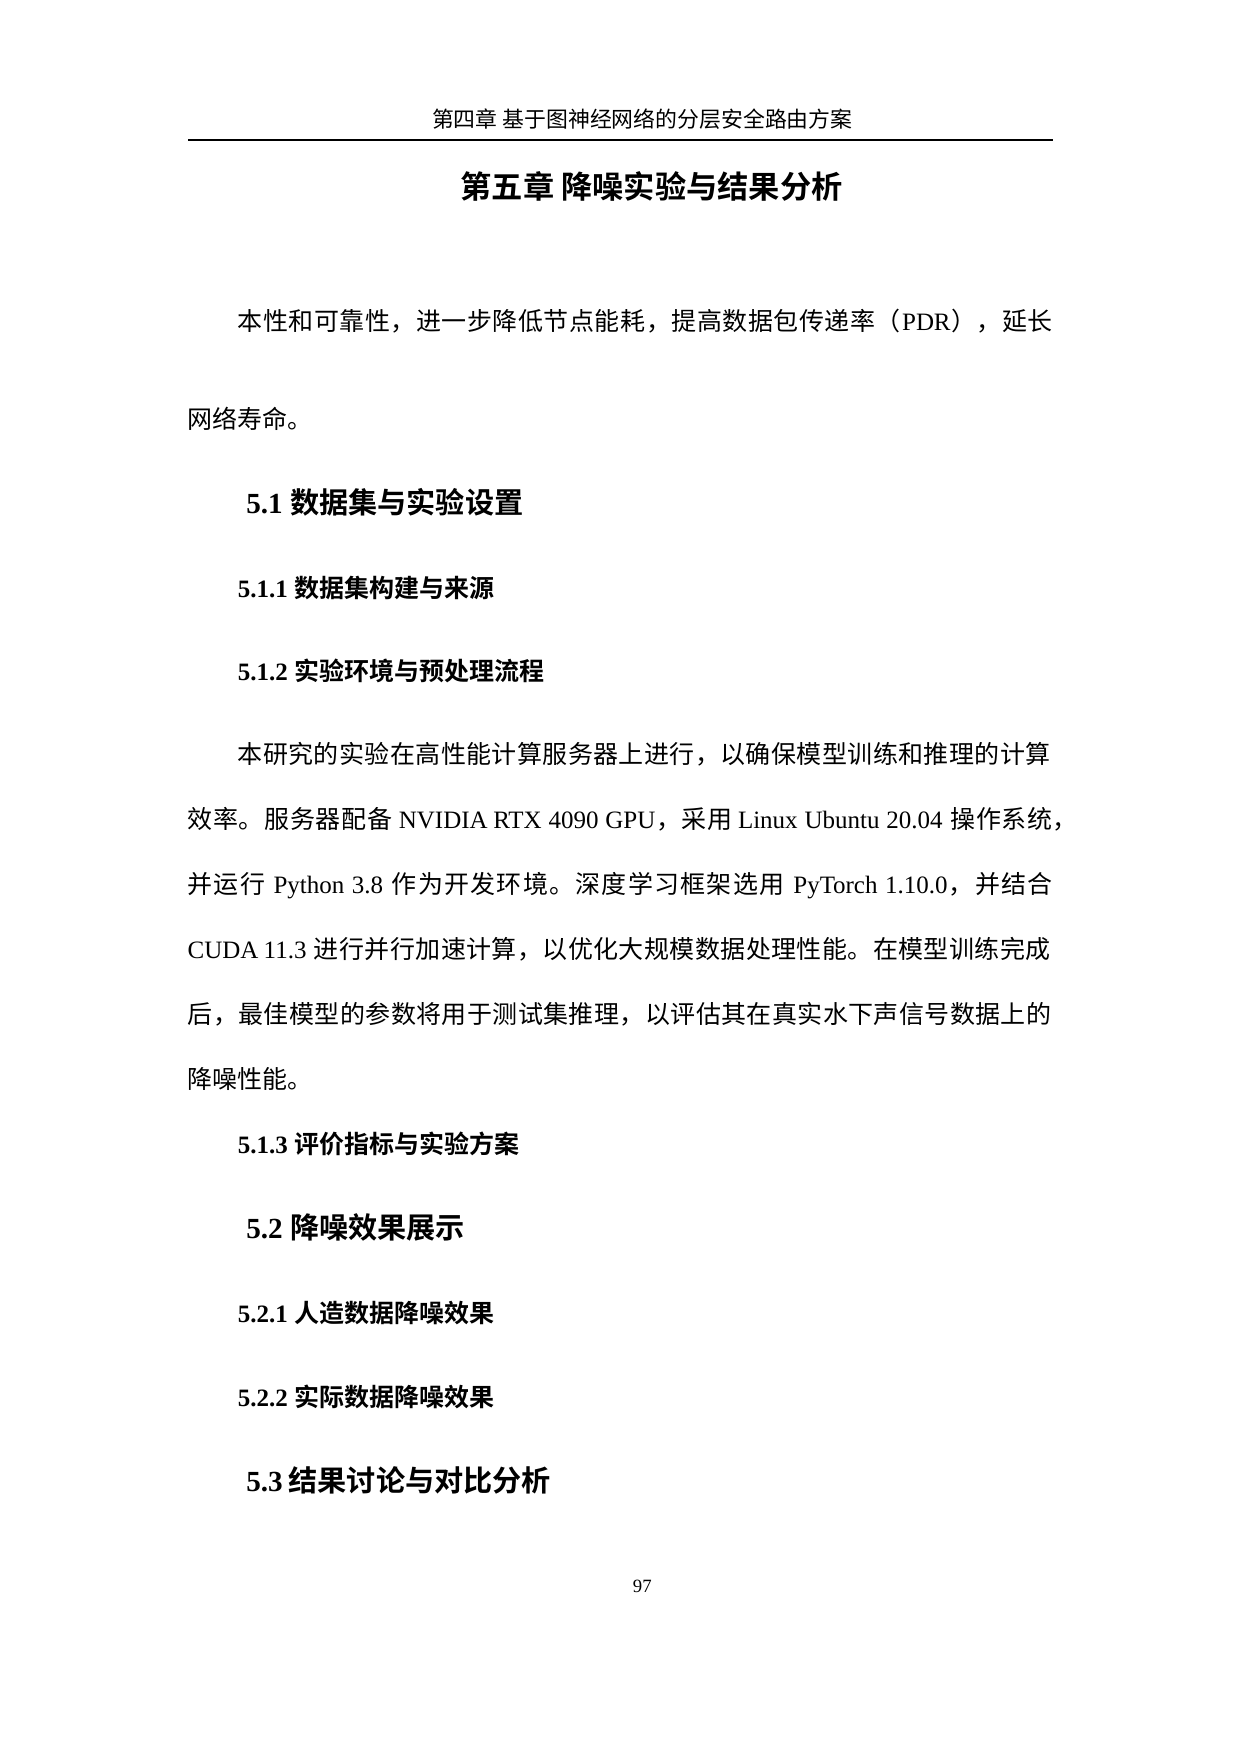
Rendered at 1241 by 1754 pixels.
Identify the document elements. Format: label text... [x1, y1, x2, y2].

text 5.2.2 实际数据降噪效果 [187, 1363, 1053, 1428]
text 5.1.2 实验环境与预处理流程 [187, 637, 1053, 702]
text 5.1.3 评价指标与实验方案 [187, 1110, 1053, 1175]
text 本研究的实验在高性能计算服务器上进行，以确保模型训练和推理的计算效率。服务器配备 NVIDIA RTX 4090 GPU，采用Linux Ubuntu 20.04 操作系统，并运行 Python 3.8 作为开发环境。深度学习框架选用 PyTorch 1.10.0，并结合 CUDA 11.3 进行并行加速计算，以优化大规模数据处理性能。在模型训练完成后，最佳模型的参数将用于测试集推理，以评估其在真实水下声信号数据上的降噪性能。 [187, 720, 1053, 1110]
text 5.1 数据集与实验设置 [187, 468, 1053, 533]
text 5.2.1 人造数据降噪效果 [187, 1279, 1053, 1344]
text 5.1.1 数据集构建与来源 [187, 554, 1053, 619]
text 第五章 降噪实验与结果分析 [187, 153, 1053, 218]
text 5.2 降噪效果展示 [187, 1193, 1053, 1258]
text 本性和可靠性，进一步降低节点能耗，提高数据包传递率（PDR），延长网络寿命。 [187, 287, 1053, 450]
text 5.3结果讨论与对比分析 [187, 1446, 1053, 1511]
